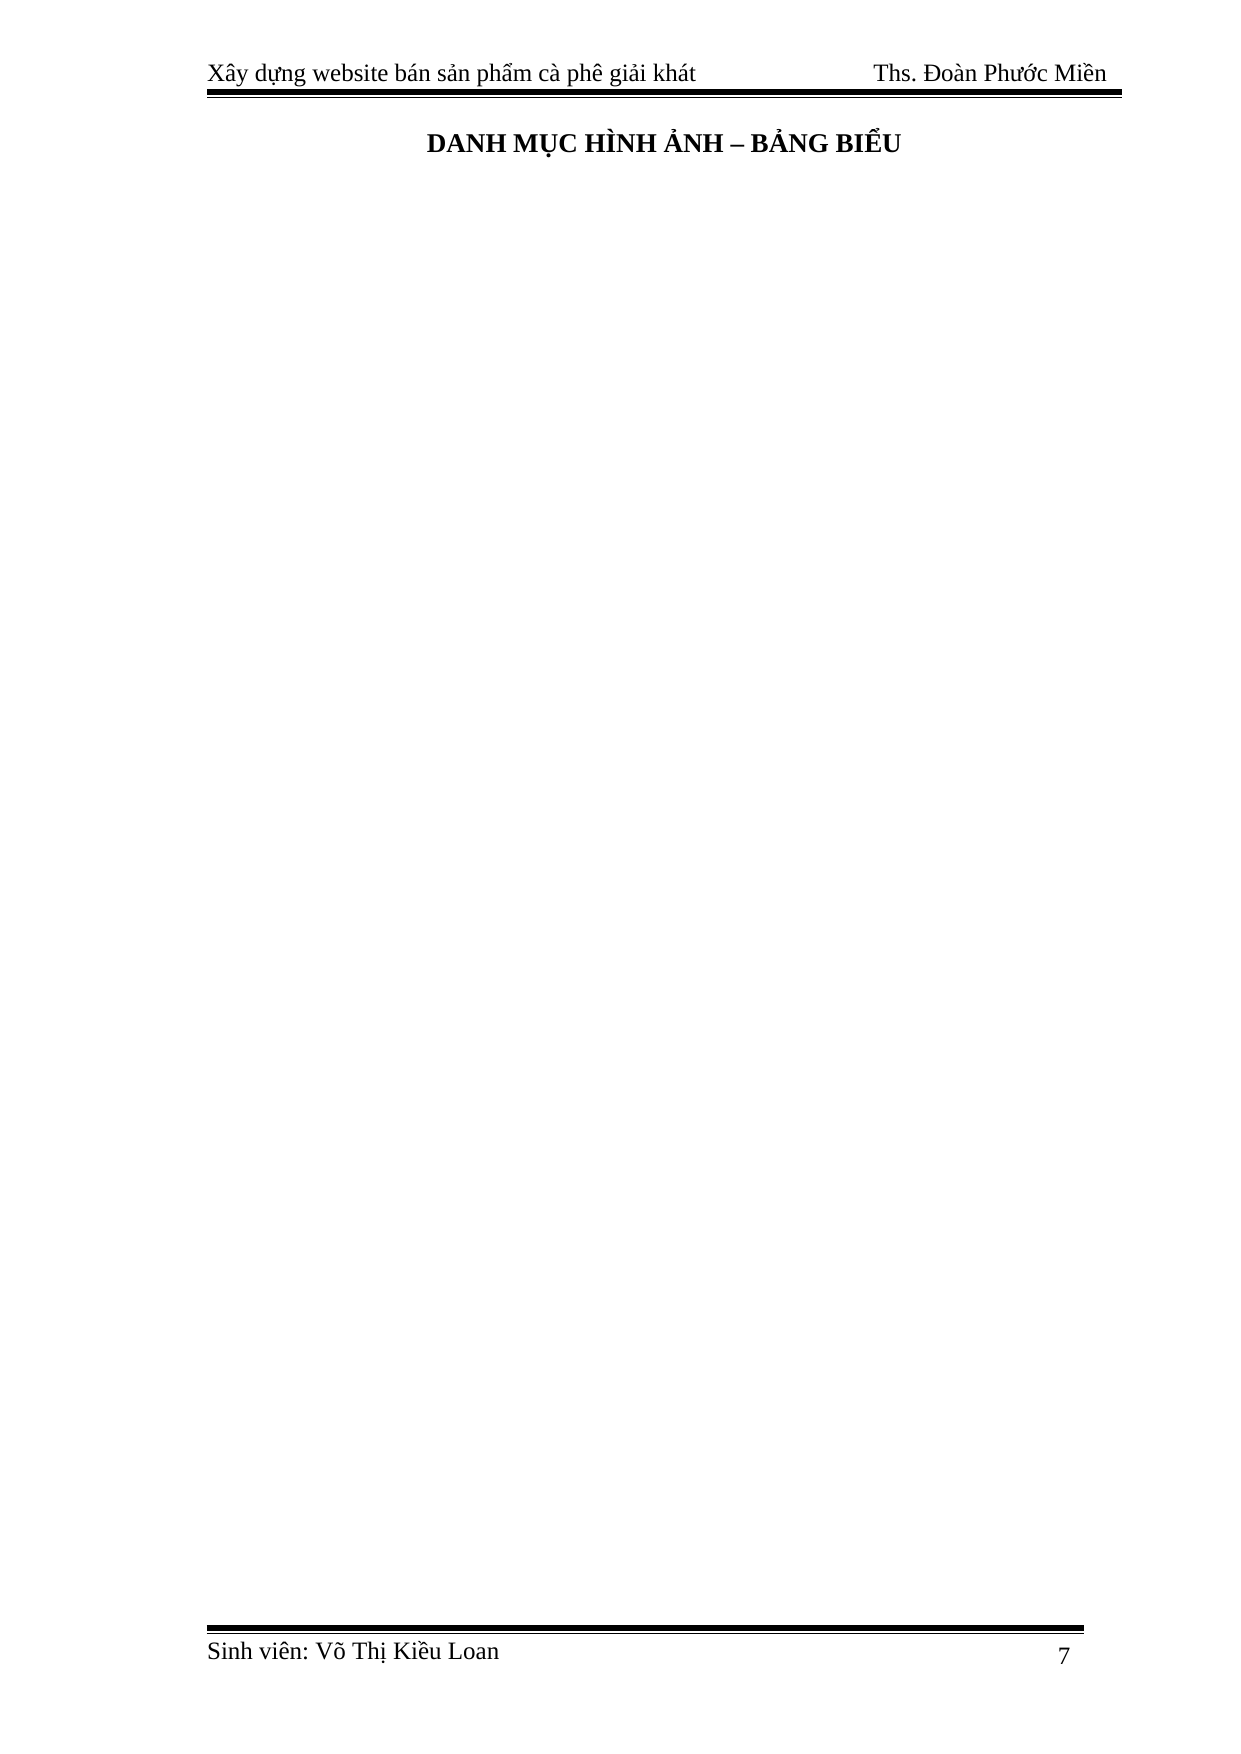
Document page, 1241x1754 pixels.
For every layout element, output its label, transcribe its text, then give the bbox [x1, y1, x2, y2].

text DANH MỤC HÌNH ẢNH – BẢNG BIỂU [207, 127, 1122, 158]
